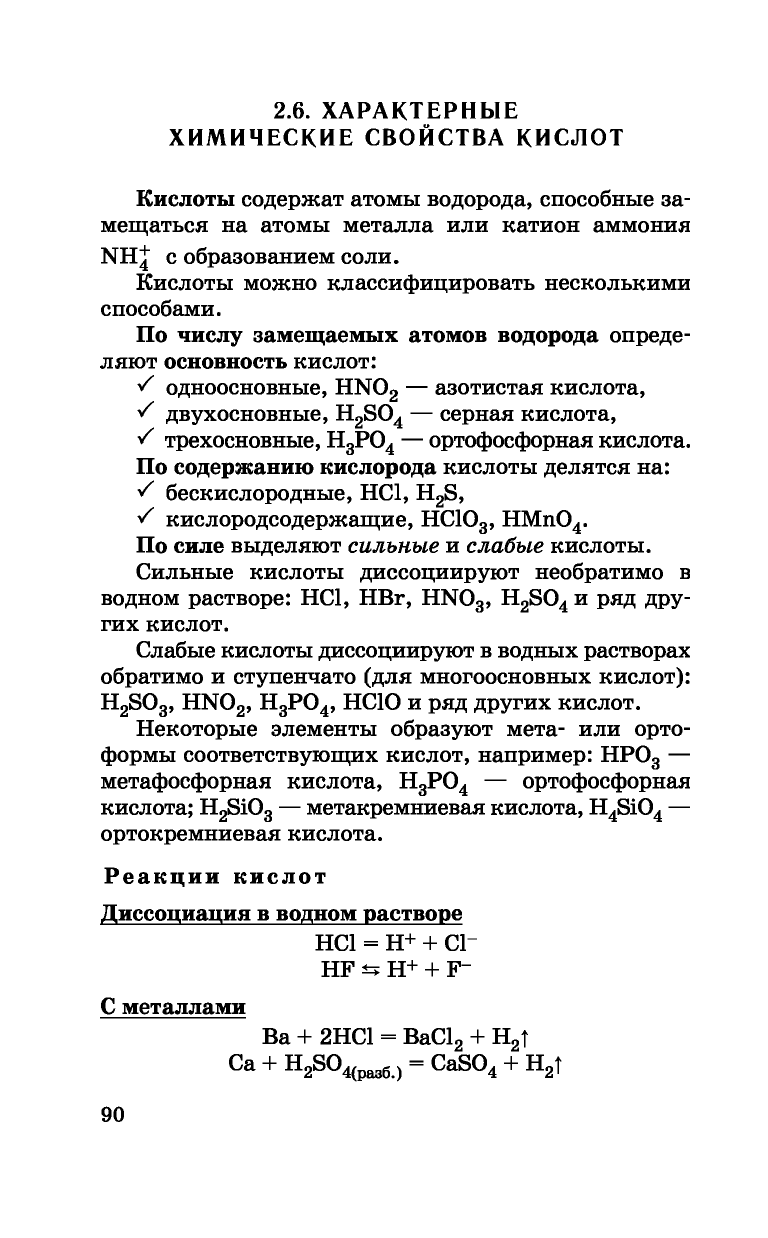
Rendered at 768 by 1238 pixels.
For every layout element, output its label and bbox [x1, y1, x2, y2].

picture [100, 102, 690, 1122]
